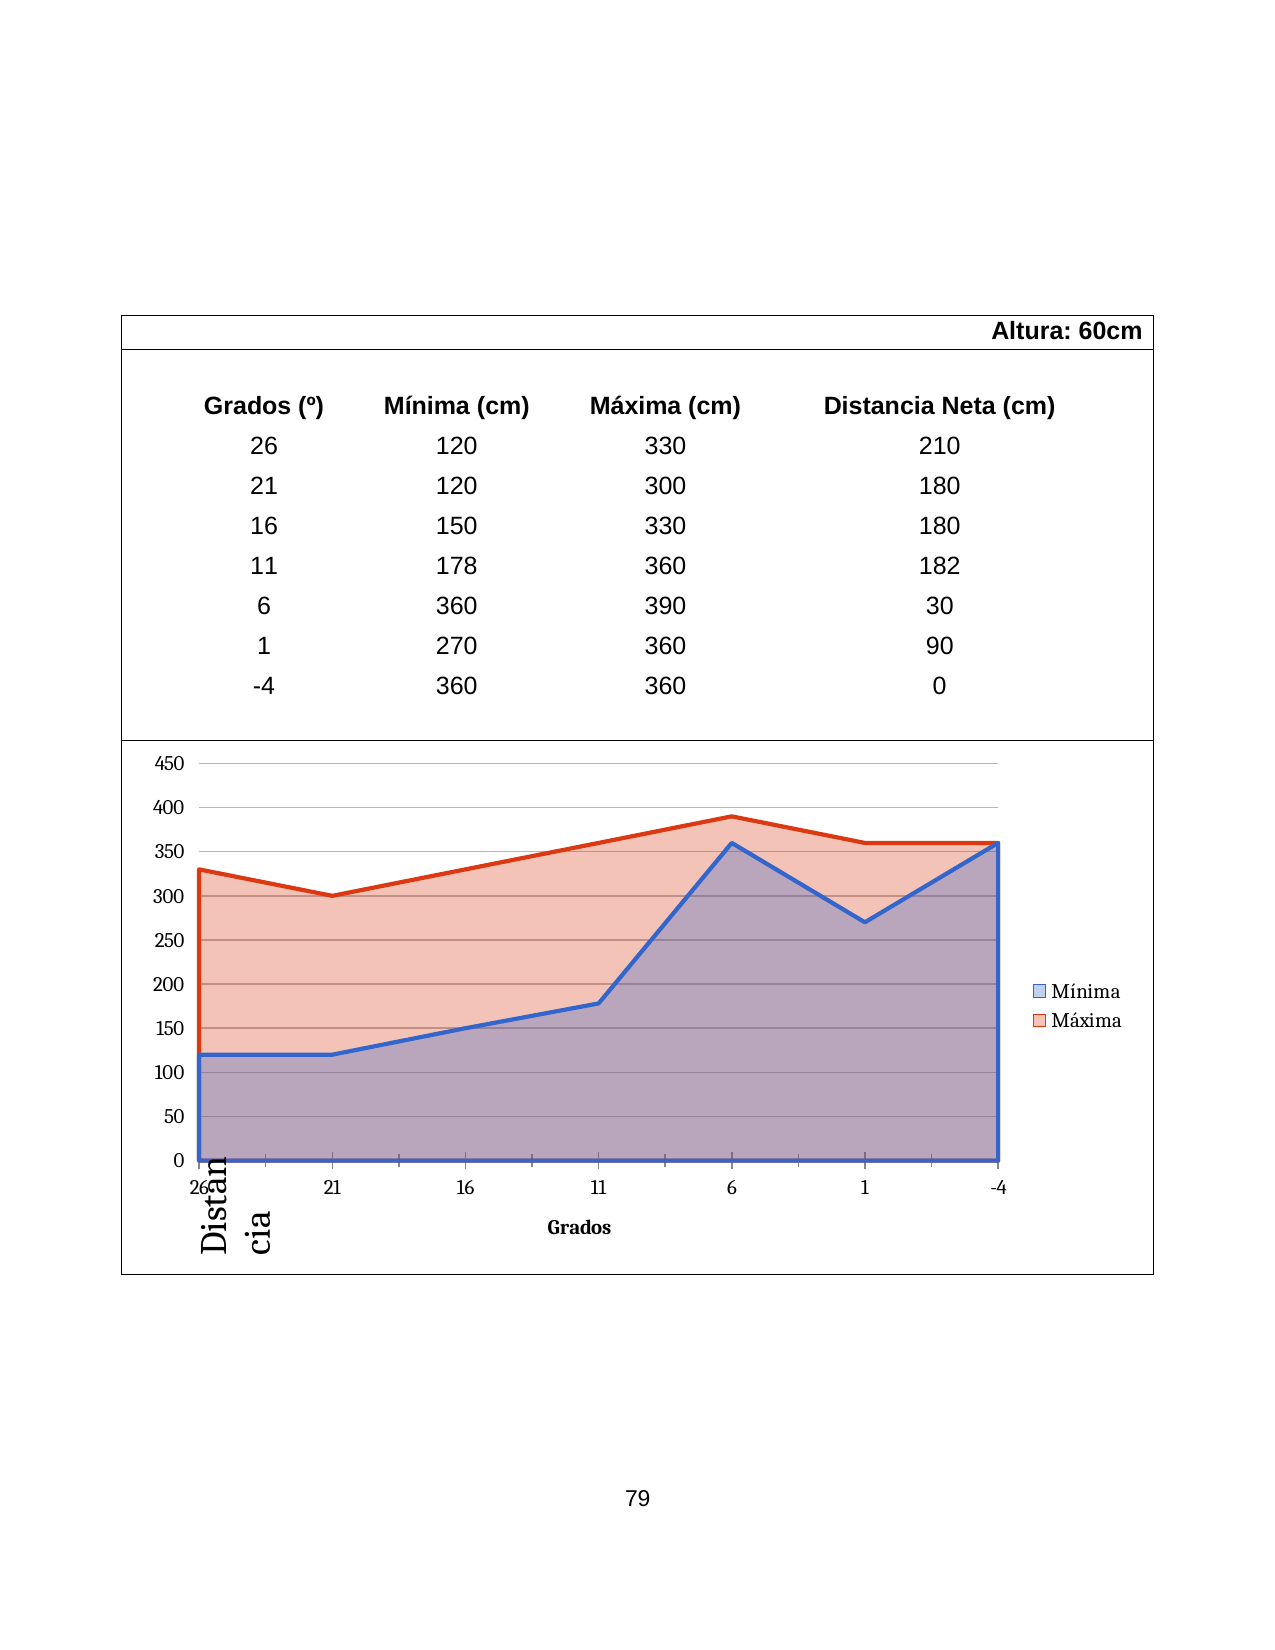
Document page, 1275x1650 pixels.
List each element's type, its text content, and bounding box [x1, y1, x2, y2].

table_header Altura: 60cm [122, 316, 1153, 349]
table_cell [122, 741, 1153, 1274]
table_cell [122, 350, 1153, 740]
